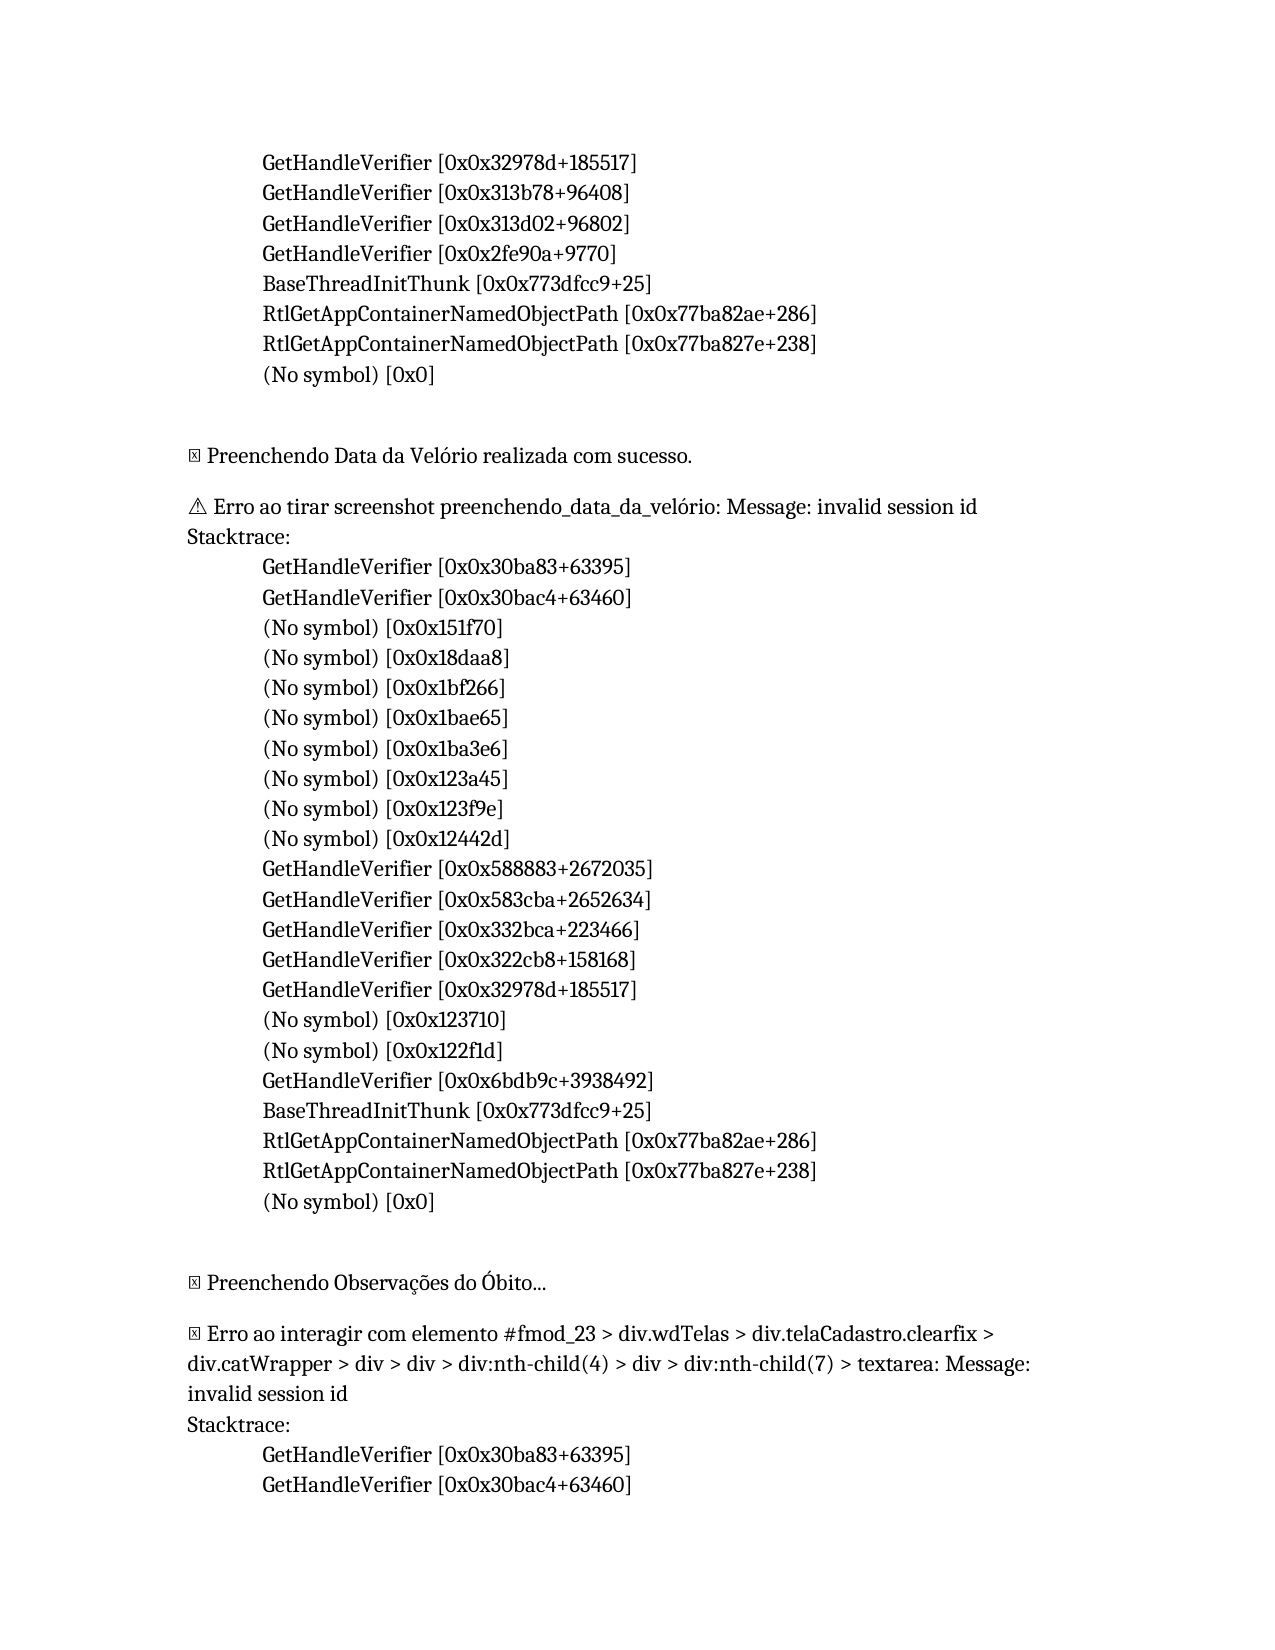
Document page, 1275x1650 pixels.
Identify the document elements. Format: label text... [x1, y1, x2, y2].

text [187, 150, 1087, 418]
text ✅ Preenchendo Data da Velório realizada com sucesso. [187, 443, 1087, 469]
text ⚠️ Erro ao tirar screenshot preenchendo_data_da_velório: Message: invalid session id Stacktrace: GetHandleVerifier [0x0x30ba83+63395] GetHandleVerifier [0x0x30bac4+63460] (No symbol) [0x0x151f70] (No symbol) [0x0x18daa8] (No symbol) [0x0x1bf266] (No symbol) [0x0x1bae65] (No symbol) [0x0x1ba3e6] (No symbol) [0x0x123a45] (No symbol) [0x0x123f9e] (No symbol) [0x0x12442d] GetHandleVerifier [0x0x588883+2672035] GetHandleVerifier [0x0x583cba+2652634] GetHandleVerifier [0x0x332bca+223466] GetHandleVerifier [0x0x322cb8+158168] GetHandleVerifier [0x0x32978d+185517] (No symbol) [0x0x123710] (No symbol) [0x0x122f1d] GetHandleVerifier [0x0x6bdb9c+3938492] BaseThreadInitThunk [0x0x773dfcc9+25] RtlGetAppContainerNamedObjectPath [0x0x77ba82ae+286] RtlGetAppContainerNamedObjectPath [0x0x77ba827e+238] (No symbol) [0x0] [187, 494, 1087, 1245]
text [187, 1321, 1087, 1498]
text 🔄 Preenchendo Observações do Óbito... [187, 1270, 1087, 1296]
